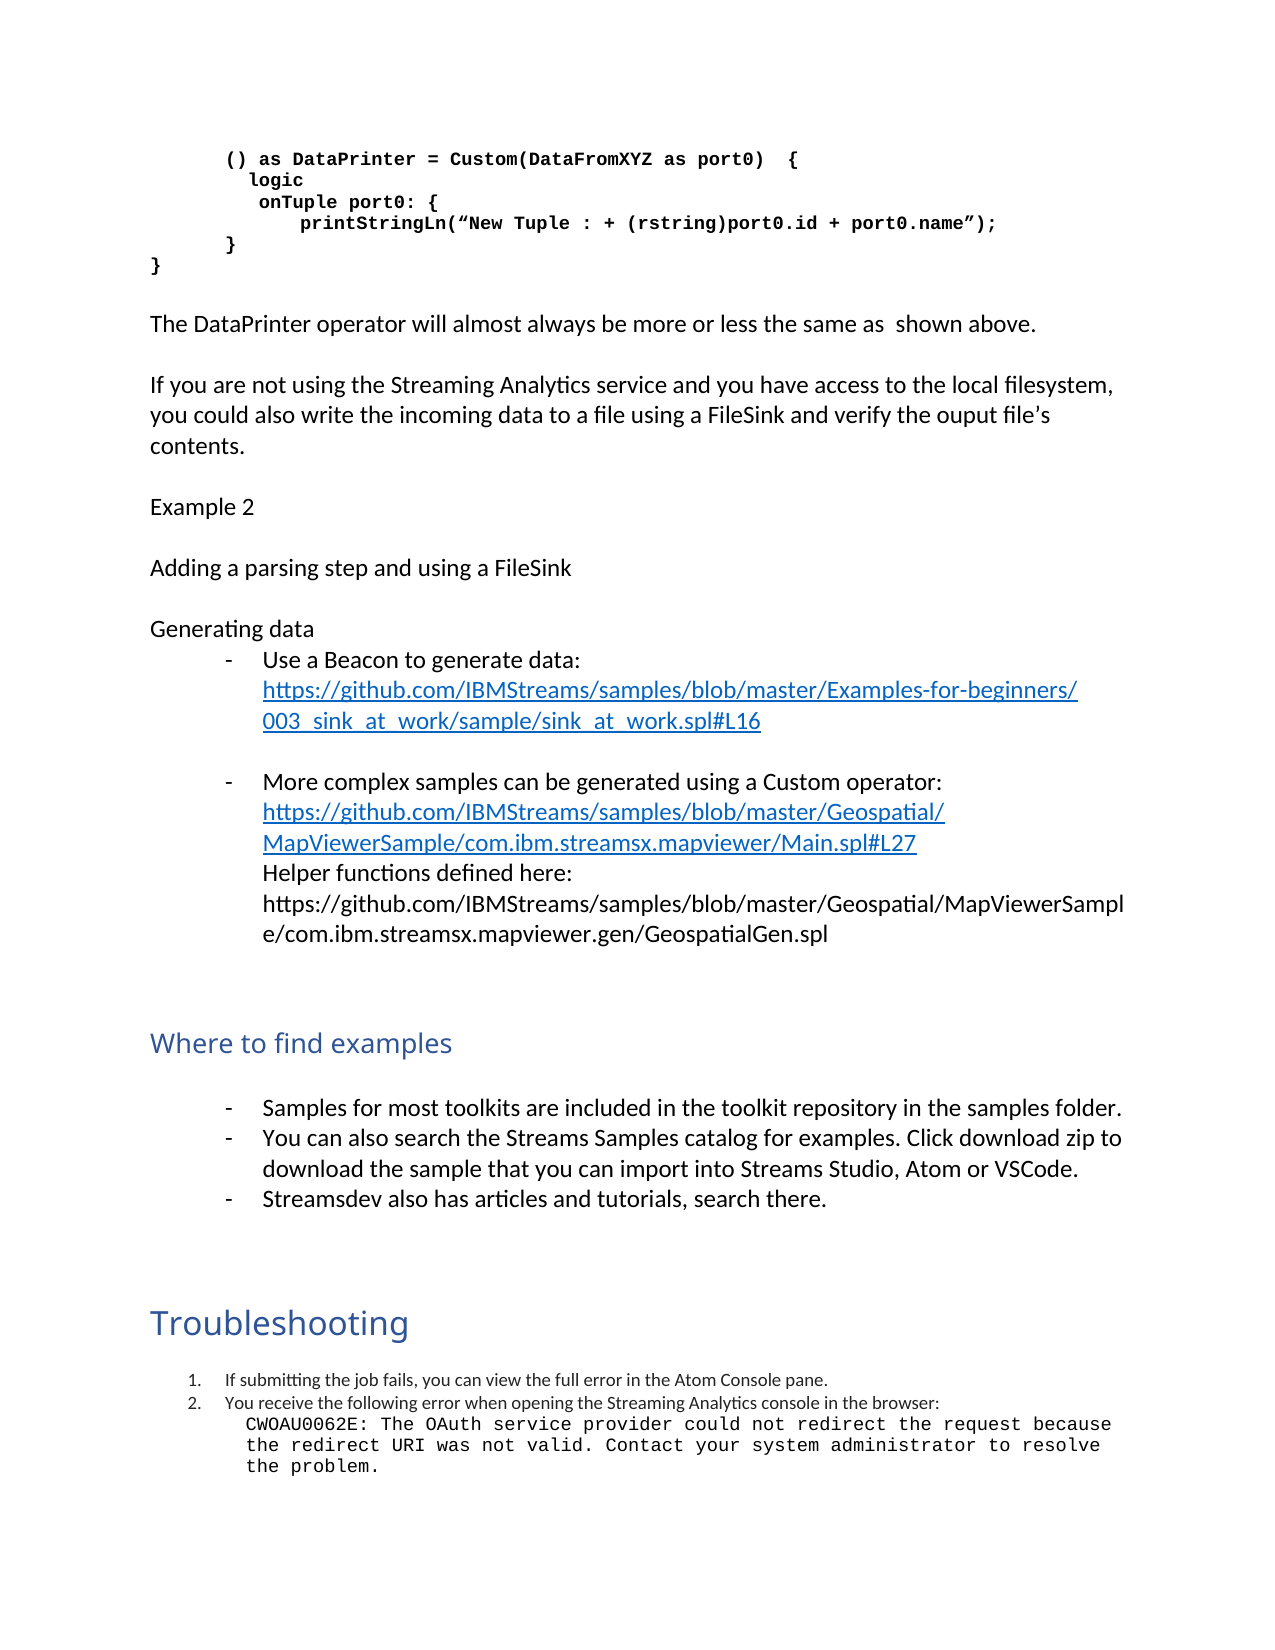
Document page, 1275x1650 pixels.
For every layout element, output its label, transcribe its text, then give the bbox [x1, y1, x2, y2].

list Use a Beacon to generate data: https://github.com/IBMStreams/samples/blob/master/Examples-for-beginners/003_sink_at_work/sample/sink_at_work.spl#L16 [225, 644, 1125, 735]
text } [150, 235, 1125, 256]
list Helper functions defined here: https://github.com/IBMStreams/samples/blob/master/Geospatial/MapViewerSample/com.ibm.streamsx.mapviewer.gen/GeospatialGen.spl [262, 857, 1125, 949]
text If you are not using the Streaming Analytics service and you have access to the local filesystem, you could also write the incoming data to a file using a FileSink and verify the ouput file’s contents. [150, 369, 1125, 461]
list You receive the following error when opening the Streaming Analytics console in the browser: [187, 1391, 1125, 1414]
list More complex samples can be generated using a Custom operator: [225, 766, 1125, 796]
text The DataPrinter operator will almost always be more or less the same as shown above. [150, 308, 1125, 338]
text () as DataPrinter = Custom(DataFromXYZ as port0) { [150, 150, 1125, 171]
list Samples for most toolkits are included in the toolkit repository in the samples folder. [225, 1092, 1125, 1123]
list Streamsdev also has articles and tutorials, search there. [225, 1184, 1125, 1214]
text } [150, 256, 1125, 277]
subtitle Where to find examples [150, 1025, 1125, 1062]
text printStringLn(“New Tuple : + (rstring)port0.id + port0.name”); [150, 214, 1125, 235]
list If submitting the job fails, you can view the full error in the Atom Console pane. [187, 1368, 1125, 1391]
text Example 2 [150, 491, 1125, 522]
text onTuple port0: { [150, 192, 1125, 214]
list CWOAU0062E: The OAuth service provider could not redirect the request because the redirect URI was not valid. Contact your system administrator to resolve the problem. [245, 1414, 1125, 1478]
text Generating data [150, 613, 1125, 644]
list You can also search the Streams Samples catalog for examples. Click download zip to download the sample that you can import into Streams Studio, Atom or VSCode. [225, 1123, 1125, 1184]
subtitle Troubleshooting [150, 1300, 1125, 1346]
text logic [150, 171, 1125, 192]
list https://github.com/IBMStreams/samples/blob/master/Geospatial/MapViewerSample/com.ibm.streamsx.mapviewer/Main.spl#L27 [262, 796, 1125, 857]
text Adding a parsing step and using a FileSink [150, 552, 1125, 583]
